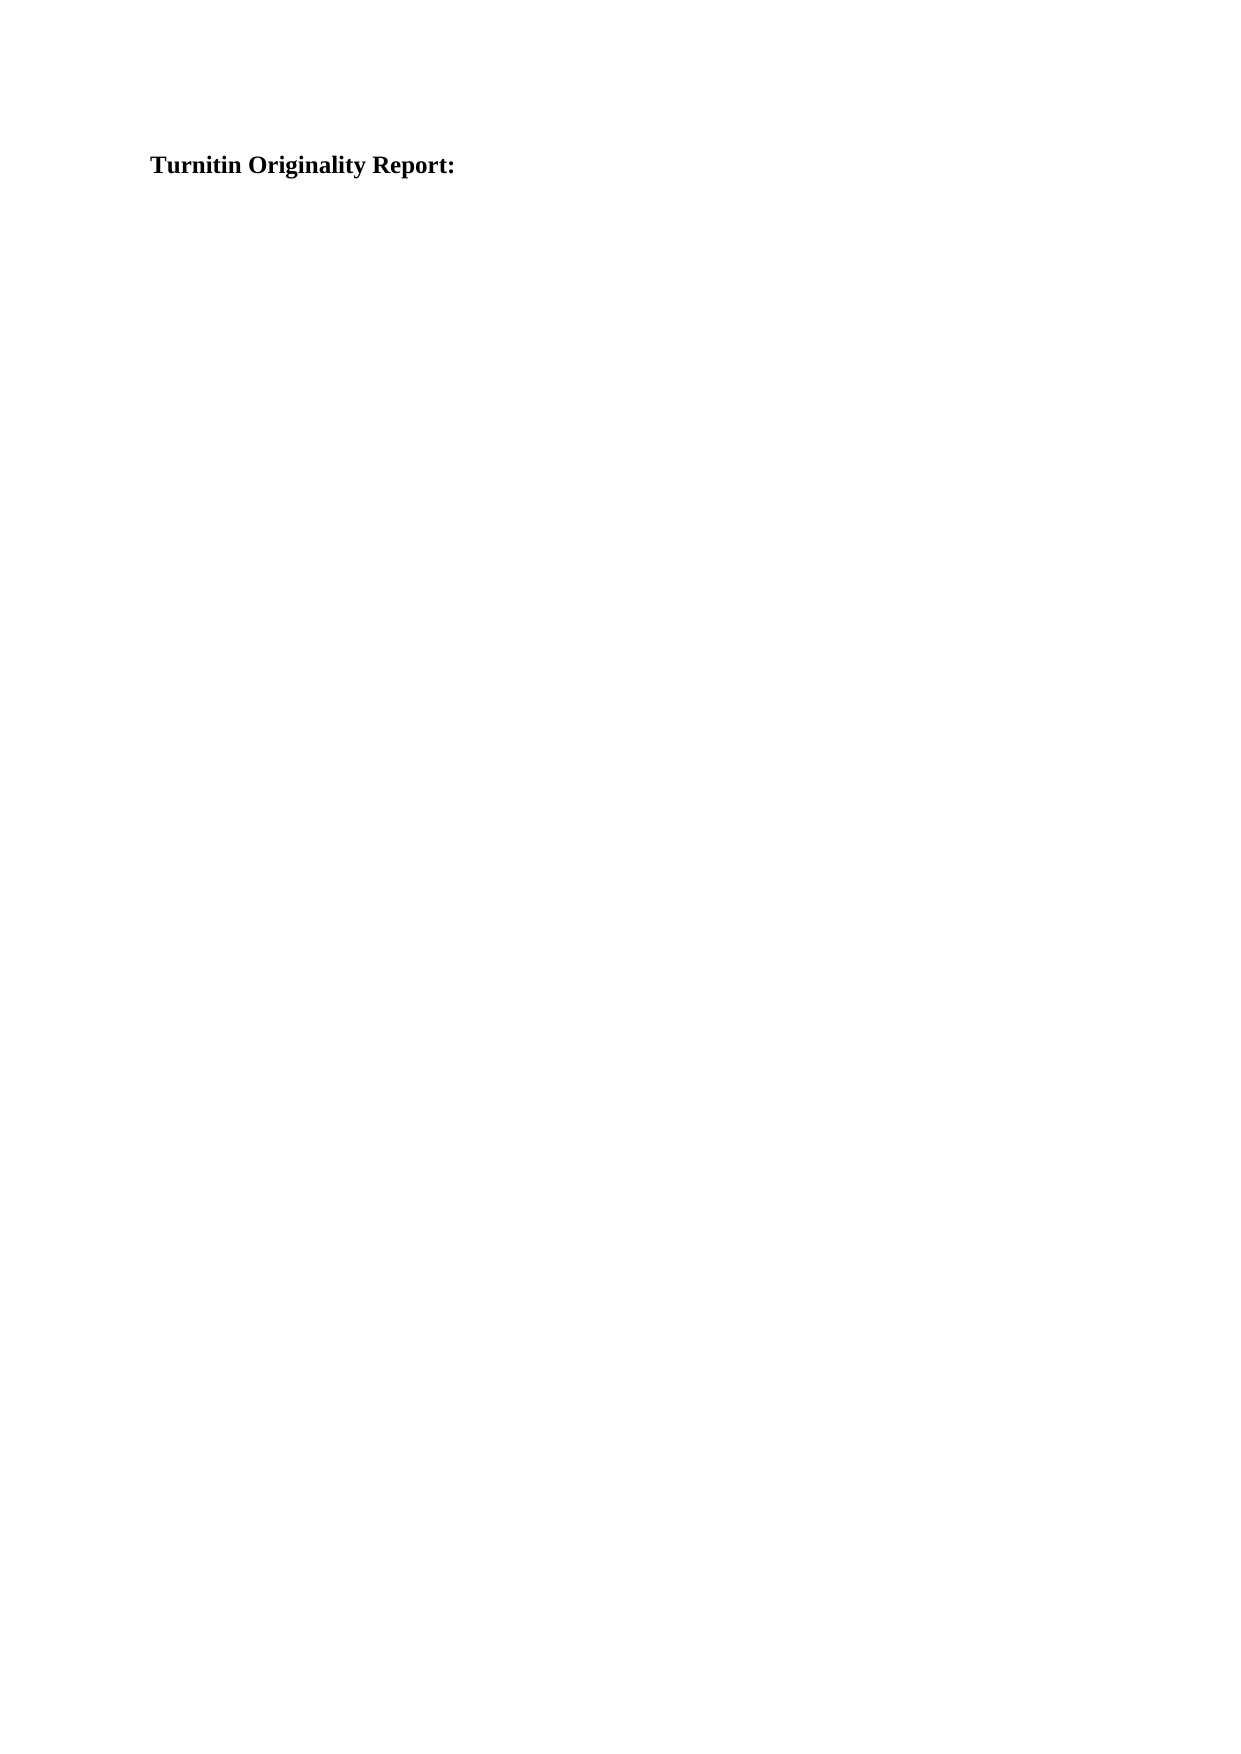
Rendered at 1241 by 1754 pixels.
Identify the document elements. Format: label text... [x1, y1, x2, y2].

text Turnitin Originality Report: [150, 150, 1090, 179]
